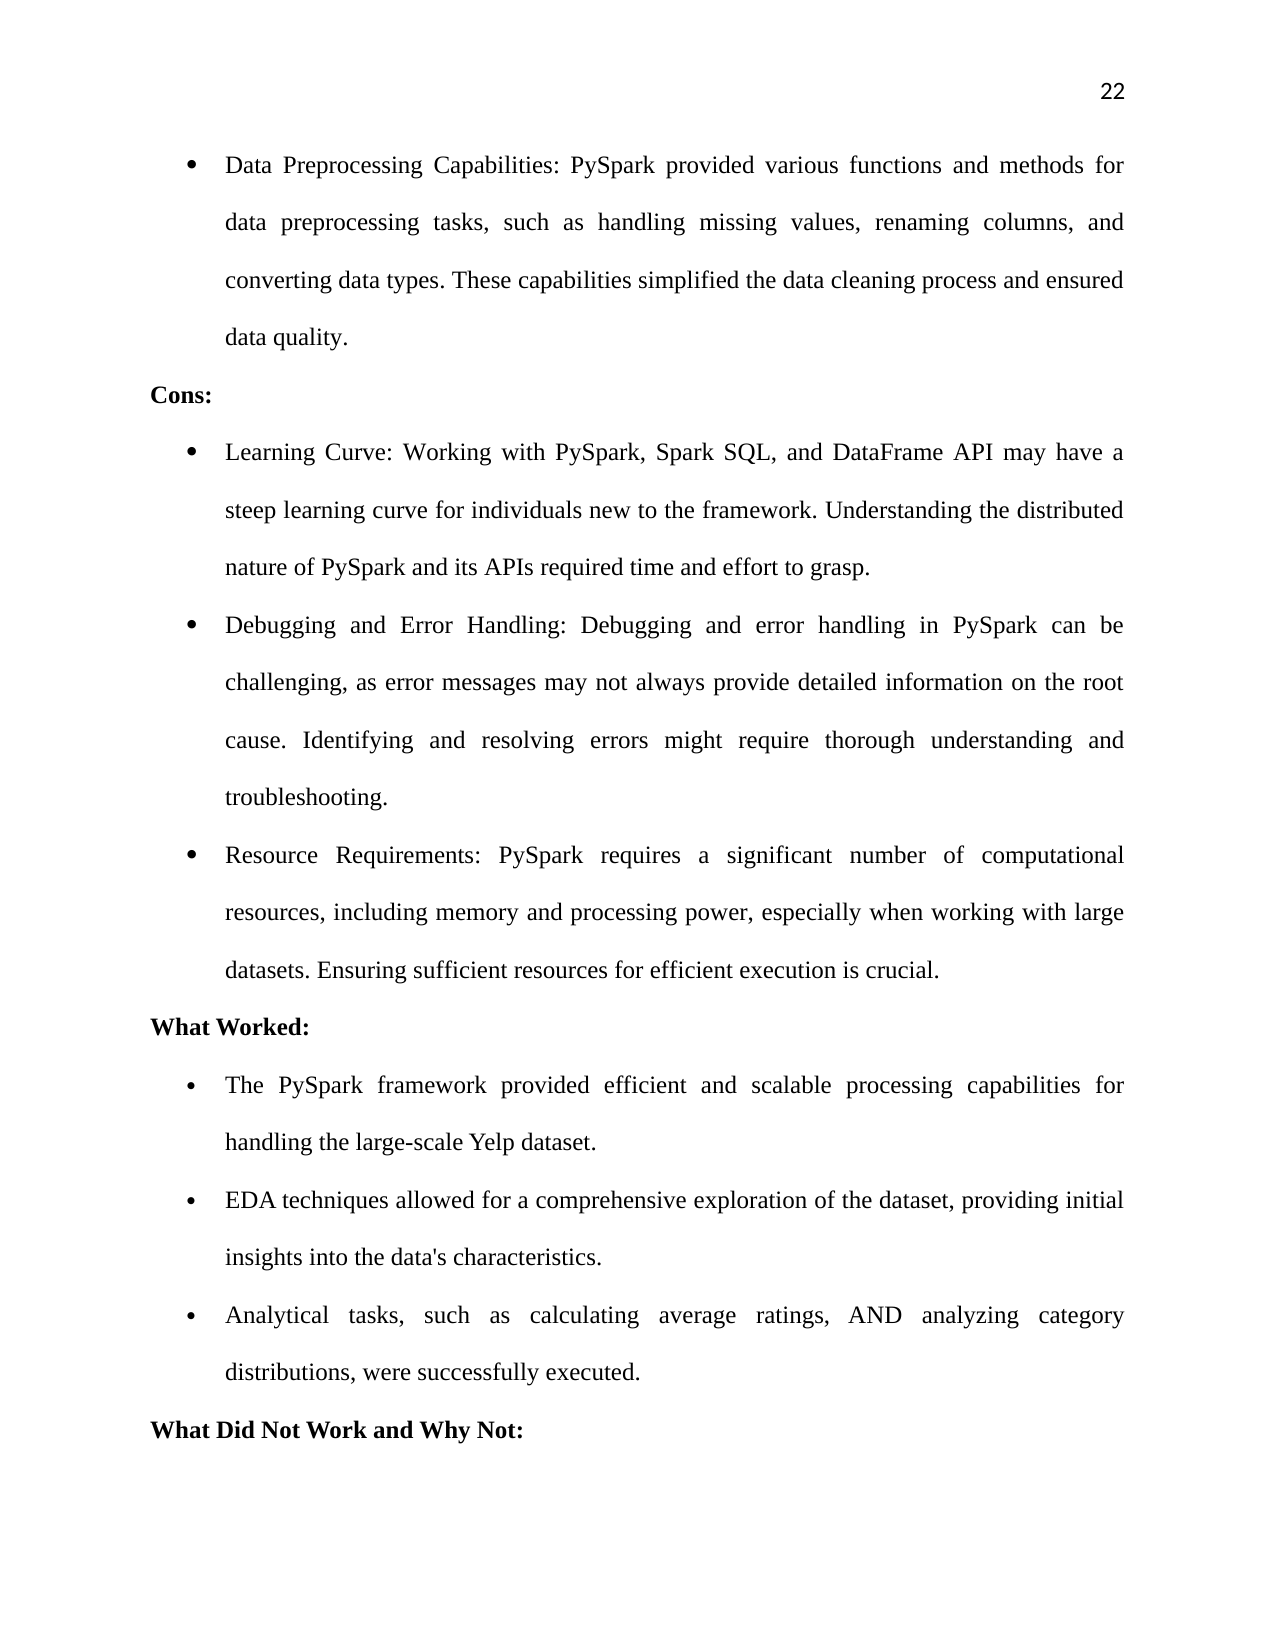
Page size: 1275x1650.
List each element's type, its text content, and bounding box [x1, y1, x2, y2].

list The PySpark framework provided efficient and scalable processing capabilities for handling the large-scale Yelp dataset. [187, 1070, 1125, 1156]
text What Did Not Work and Why Not: [150, 1415, 1125, 1444]
list Analytical tasks, such as calculating average ratings, AND analyzing category distributions, were successfully executed. [187, 1300, 1125, 1386]
text What Worked: [150, 1012, 1125, 1041]
list EDA techniques allowed for a comprehensive exploration of the dataset, providing initial insights into the data's characteristics. [187, 1185, 1125, 1271]
list Data Preprocessing Capabilities: PySpark provided various functions and methods for data preprocessing tasks, such as handling missing values, renaming columns, and converting data types. These capabilities simplified the data cleaning process and ensured data quality. [187, 150, 1125, 351]
text Cons: [150, 380, 1125, 409]
list Debugging and Error Handling: Debugging and error handling in PySpark can be challenging, as error messages may not always provide detailed information on the root cause. Identifying and resolving errors might require thorough understanding and troubleshooting. [187, 610, 1125, 811]
list Learning Curve: Working with PySpark, Spark SQL, and DataFrame API may have a steep learning curve for individuals new to the framework. Understanding the distributed nature of PySpark and its APIs required time and effort to grasp. [187, 437, 1125, 581]
list Resource Requirements: PySpark requires a significant number of computational resources, including memory and processing power, especially when working with large datasets. Ensuring sufficient resources for efficient execution is crucial. [187, 840, 1125, 984]
